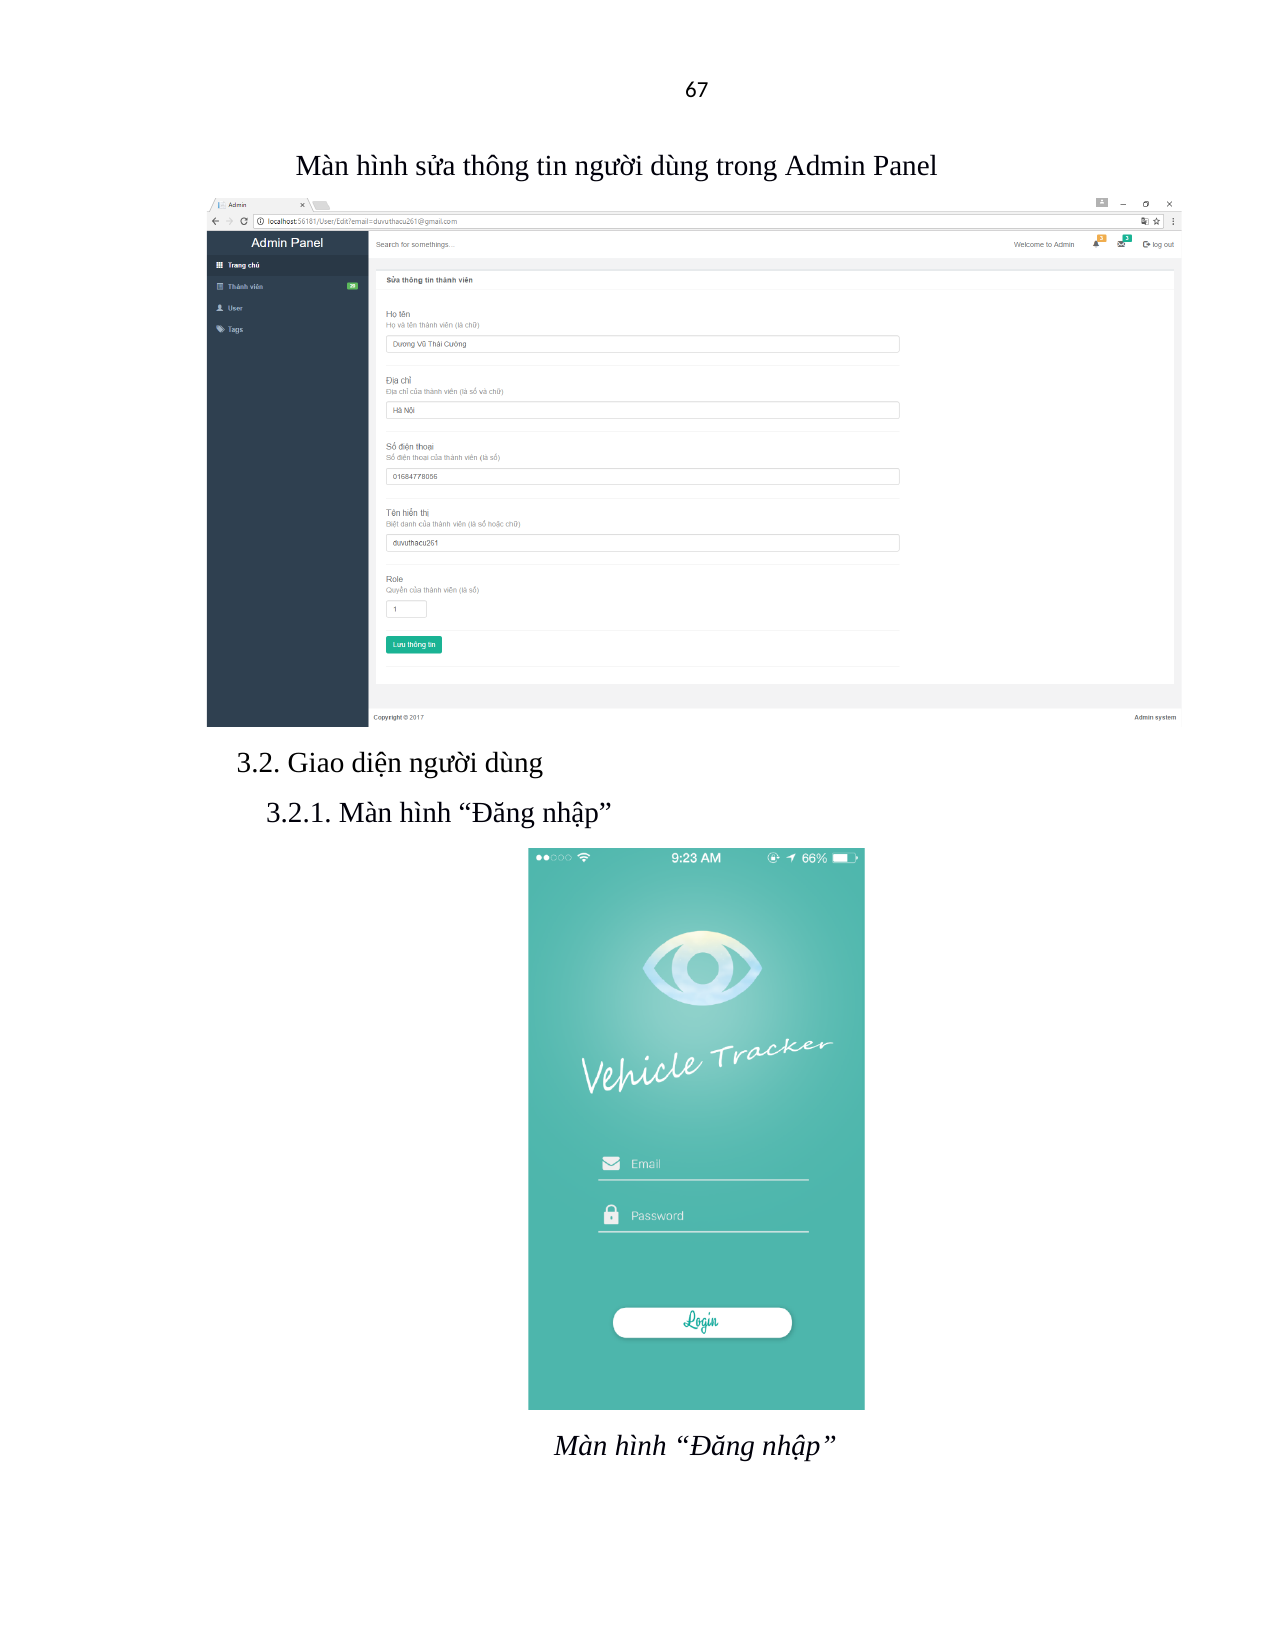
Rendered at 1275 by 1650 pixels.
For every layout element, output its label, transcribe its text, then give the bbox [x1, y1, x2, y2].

picture [528, 848, 865, 1410]
text Màn hình sửa thông tin người dùng trong Admin Panel [207, 148, 1186, 181]
text 3.2.1. Màn hình “Đăng nhập” [207, 795, 1186, 829]
text Màn hình “Đăng nhập” [207, 1428, 1186, 1462]
picture [206, 198, 1182, 727]
subtitle 3.2. Giao diện người dùng [207, 745, 1186, 778]
